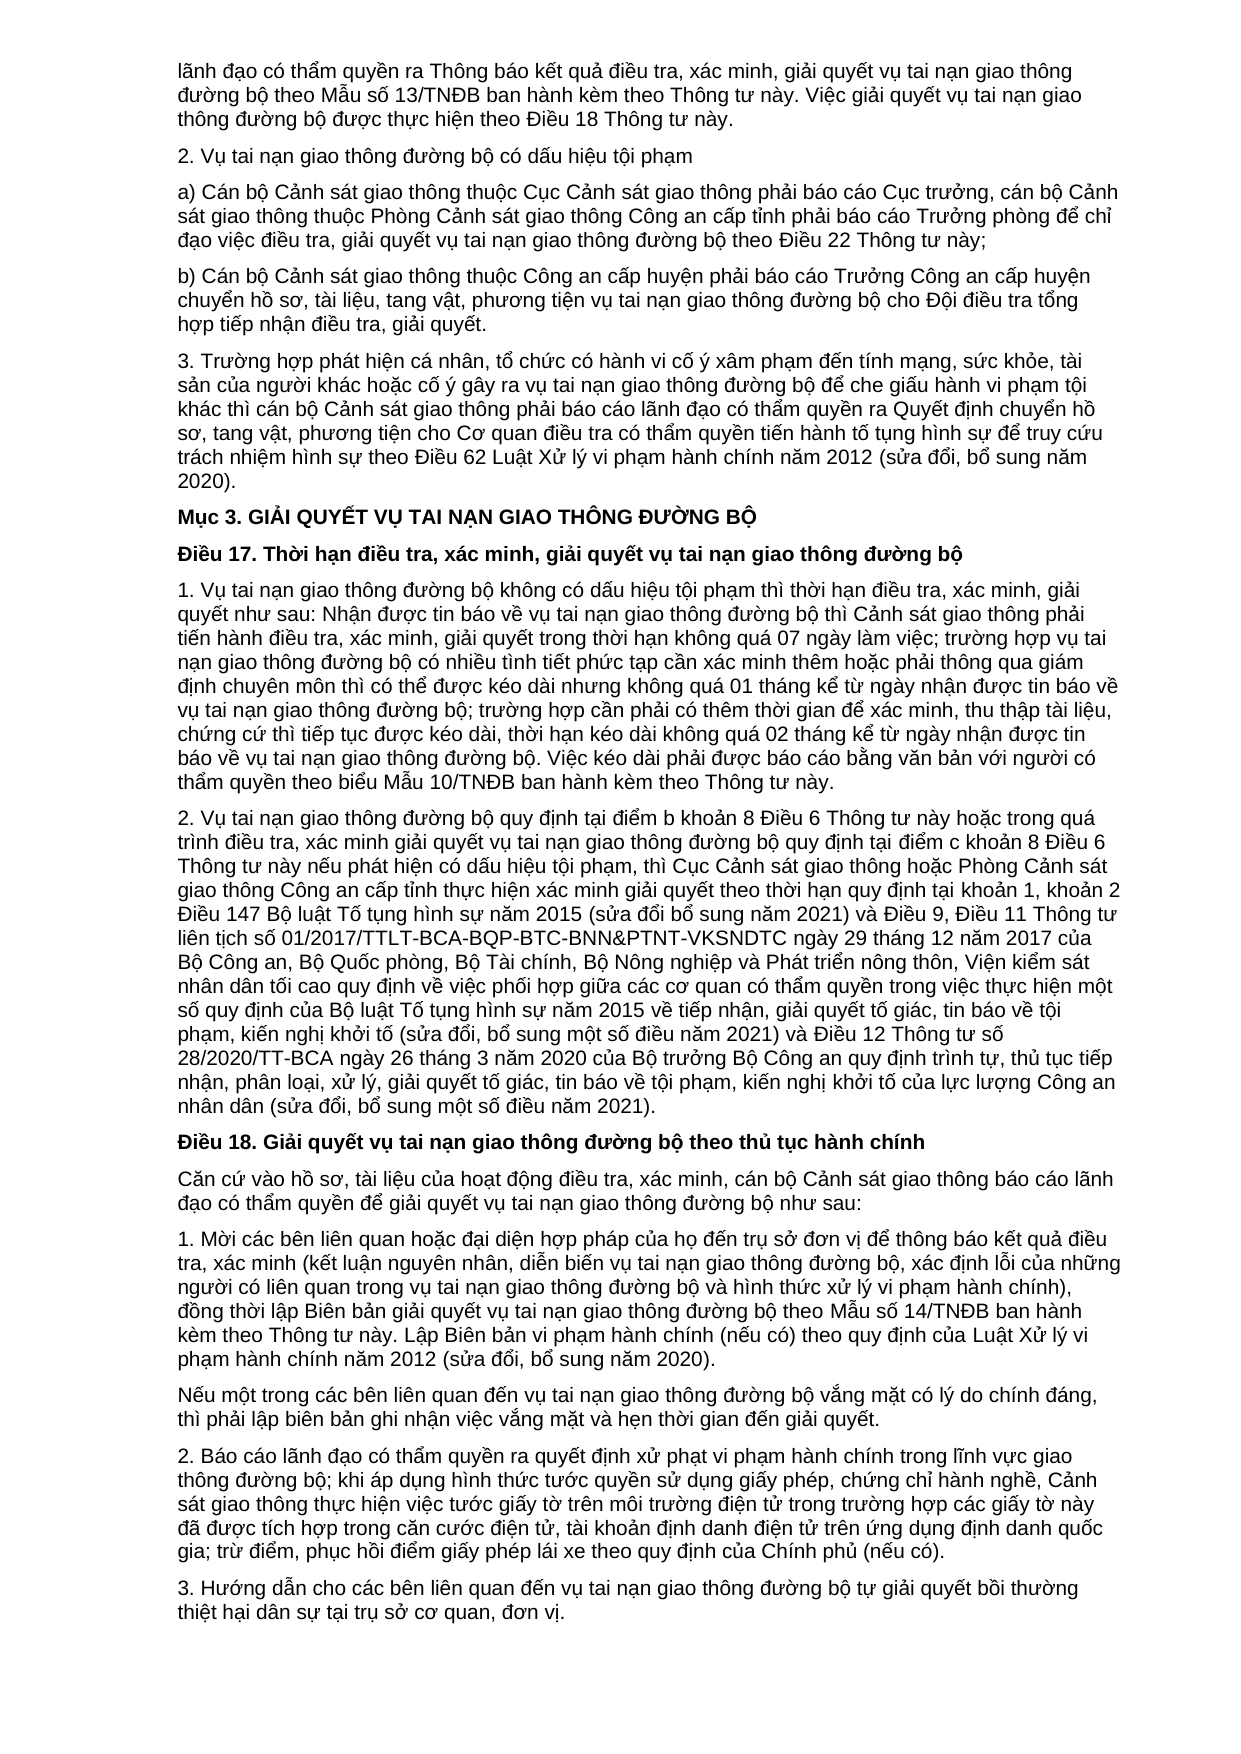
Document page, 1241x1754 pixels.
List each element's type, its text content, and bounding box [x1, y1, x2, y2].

text b) Cán bộ Cảnh sát giao thông thuộc Công an cấp huyện phải báo cáo Trưởng Công an cấp huyện chuyển hồ sơ, tài liệu, tang vật, phương tiện vụ tai nạn giao thông đường bộ cho Đội điều tra tổng hợp tiếp nhận điều tra, giải quyết. [177, 264, 1122, 336]
text a) Cán bộ Cảnh sát giao thông thuộc Cục Cảnh sát giao thông phải báo cáo Cục trưởng, cán bộ Cảnh sát giao thông thuộc Phòng Cảnh sát giao thông Công an cấp tỉnh phải báo cáo Trưởng phòng để chỉ đạo việc điều tra, giải quyết vụ tai nạn giao thông đường bộ theo Điều 22 Thông tư này; [177, 180, 1122, 252]
text 2. Vụ tai nạn giao thông đường bộ có dấu hiệu tội phạm [177, 143, 1122, 167]
text 3. Trường hợp phát hiện cá nhân, tổ chức có hành vi cố ý xâm phạm đến tính mạng, sức khỏe, tài sản của người khác hoặc cố ý gây ra vụ tai nạn giao thông đường bộ để che giấu hành vi phạm tội khác thì cán bộ Cảnh sát giao thông phải báo cáo lãnh đạo có thẩm quyền ra Quyết định chuyển hồ sơ, tang vật, phương tiện cho Cơ quan điều tra có thẩm quyền tiến hành tố tụng hình sự để truy cứu trách nhiệm hình sự theo Điều 62 Luật Xử lý vi phạm hành chính năm 2012 (sửa đổi, bổ sung năm 2020). [177, 349, 1122, 492]
text Căn cứ vào hồ sơ, tài liệu của hoạt động điều tra, xác minh, cán bộ Cảnh sát giao thông báo cáo lãnh đạo có thẩm quyền để giải quyết vụ tai nạn giao thông đường bộ như sau: [177, 1166, 1122, 1214]
text 3. Hướng dẫn cho các bên liên quan đến vụ tai nạn giao thông đường bộ tự giải quyết bồi thường thiệt hại dân sự tại trụ sở cơ quan, đơn vị. [177, 1576, 1122, 1624]
text 1. Vụ tai nạn giao thông đường bộ không có dấu hiệu tội phạm thì thời hạn điều tra, xác minh, giải quyết như sau: Nhận được tin báo về vụ tai nạn giao thông đường bộ thì Cảnh sát giao thông phải tiến hành điều tra, xác minh, giải quyết trong thời hạn không quá 07 ngày làm việc; trường hợp vụ tai nạn giao thông đường bộ có nhiều tình tiết phức tạp cần xác minh thêm hoặc phải thông qua giám định chuyên môn thì có thể được kéo dài nhưng không quá 01 tháng kể từ ngày nhận được tin báo về vụ tai nạn giao thông đường bộ; trường hợp cần phải có thêm thời gian để xác minh, thu thập tài liệu, chứng cứ thì tiếp tục được kéo dài, thời hạn kéo dài không quá 02 tháng kể từ ngày nhận được tin báo về vụ tai nạn giao thông đường bộ. Việc kéo dài phải được báo cáo bằng văn bản với người có thẩm quyền theo biểu Mẫu 10/TNĐB ban hành kèm theo Thông tư này. [177, 578, 1122, 793]
text 2. Báo cáo lãnh đạo có thẩm quyền ra quyết định xử phạt vi phạm hành chính trong lĩnh vực giao thông đường bộ; khi áp dụng hình thức tước quyền sử dụng giấy phép, chứng chỉ hành nghề, Cảnh sát giao thông thực hiện việc tước giấy tờ trên môi trường điện tử trong trường hợp các giấy tờ này đã được tích hợp trong căn cước điện tử, tài khoản định danh điện tử trên ứng dụng định danh quốc gia; trừ điểm, phục hồi điểm giấy phép lái xe theo quy định của Chính phủ (nếu có). [177, 1443, 1122, 1563]
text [177, 59, 1122, 131]
text Mục 3. GIẢI QUYẾT VỤ TAI NẠN GIAO THÔNG ĐƯỜNG BỘ [177, 505, 1122, 529]
text Điều 17. Thời hạn điều tra, xác minh, giải quyết vụ tai nạn giao thông đường bộ [177, 541, 1122, 565]
text 2. Vụ tai nạn giao thông đường bộ quy định tại điểm b khoản 8 Điều 6 Thông tư này hoặc trong quá trình điều tra, xác minh giải quyết vụ tai nạn giao thông đường bộ quy định tại điểm c khoản 8 Điều 6 Thông tư này nếu phát hiện có dấu hiệu tội phạm, thì Cục Cảnh sát giao thông hoặc Phòng Cảnh sát giao thông Công an cấp tỉnh thực hiện xác minh giải quyết theo thời hạn quy định tại khoản 1, khoản 2 Điều 147 Bộ luật Tố tụng hình sự năm 2015 (sửa đổi bổ sung năm 2021) và Điều 9, Điều 11 Thông tư liên tịch số 01/2017/TTLT-BCA-BQP-BTC-BNN&PTNT-VKSNDTC ngày 29 tháng 12 năm 2017 của Bộ Công an, Bộ Quốc phòng, Bộ Tài chính, Bộ Nông nghiệp và Phát triển nông thôn, Viện kiểm sát nhân dân tối cao quy định về việc phối hợp giữa các cơ quan có thẩm quyền trong việc thực hiện một số quy định của Bộ luật Tố tụng hình sự năm 2015 về tiếp nhận, giải quyết tố giác, tin báo về tội phạm, kiến nghị khởi tố (sửa đổi, bổ sung một số điều năm 2021) và Điều 12 Thông tư số 28/2020/TT-BCA ngày 26 tháng 3 năm 2020 của Bộ trưởng Bộ Công an quy định trình tự, thủ tục tiếp nhận, phân loại, xử lý, giải quyết tố giác, tin báo về tội phạm, kiến nghị khởi tố của lực lượng Công an nhân dân (sửa đổi, bổ sung một số điều năm 2021). [177, 806, 1122, 1117]
text Nếu một trong các bên liên quan đến vụ tai nạn giao thông đường bộ vắng mặt có lý do chính đáng, thì phải lập biên bản ghi nhận việc vắng mặt và hẹn thời gian đến giải quyết. [177, 1383, 1122, 1431]
text 1. Mời các bên liên quan hoặc đại diện hợp pháp của họ đến trụ sở đơn vị để thông báo kết quả điều tra, xác minh (kết luận nguyên nhân, diễn biến vụ tai nạn giao thông đường bộ, xác định lỗi của những người có liên quan trong vụ tai nạn giao thông đường bộ và hình thức xử lý vi phạm hành chính), đồng thời lập Biên bản giải quyết vụ tai nạn giao thông đường bộ theo Mẫu số 14/TNĐB ban hành kèm theo Thông tư này. Lập Biên bản vi phạm hành chính (nếu có) theo quy định của Luật Xử lý vi phạm hành chính năm 2012 (sửa đổi, bổ sung năm 2020). [177, 1227, 1122, 1371]
text Điều 18. Giải quyết vụ tai nạn giao thông đường bộ theo thủ tục hành chính [177, 1130, 1122, 1154]
